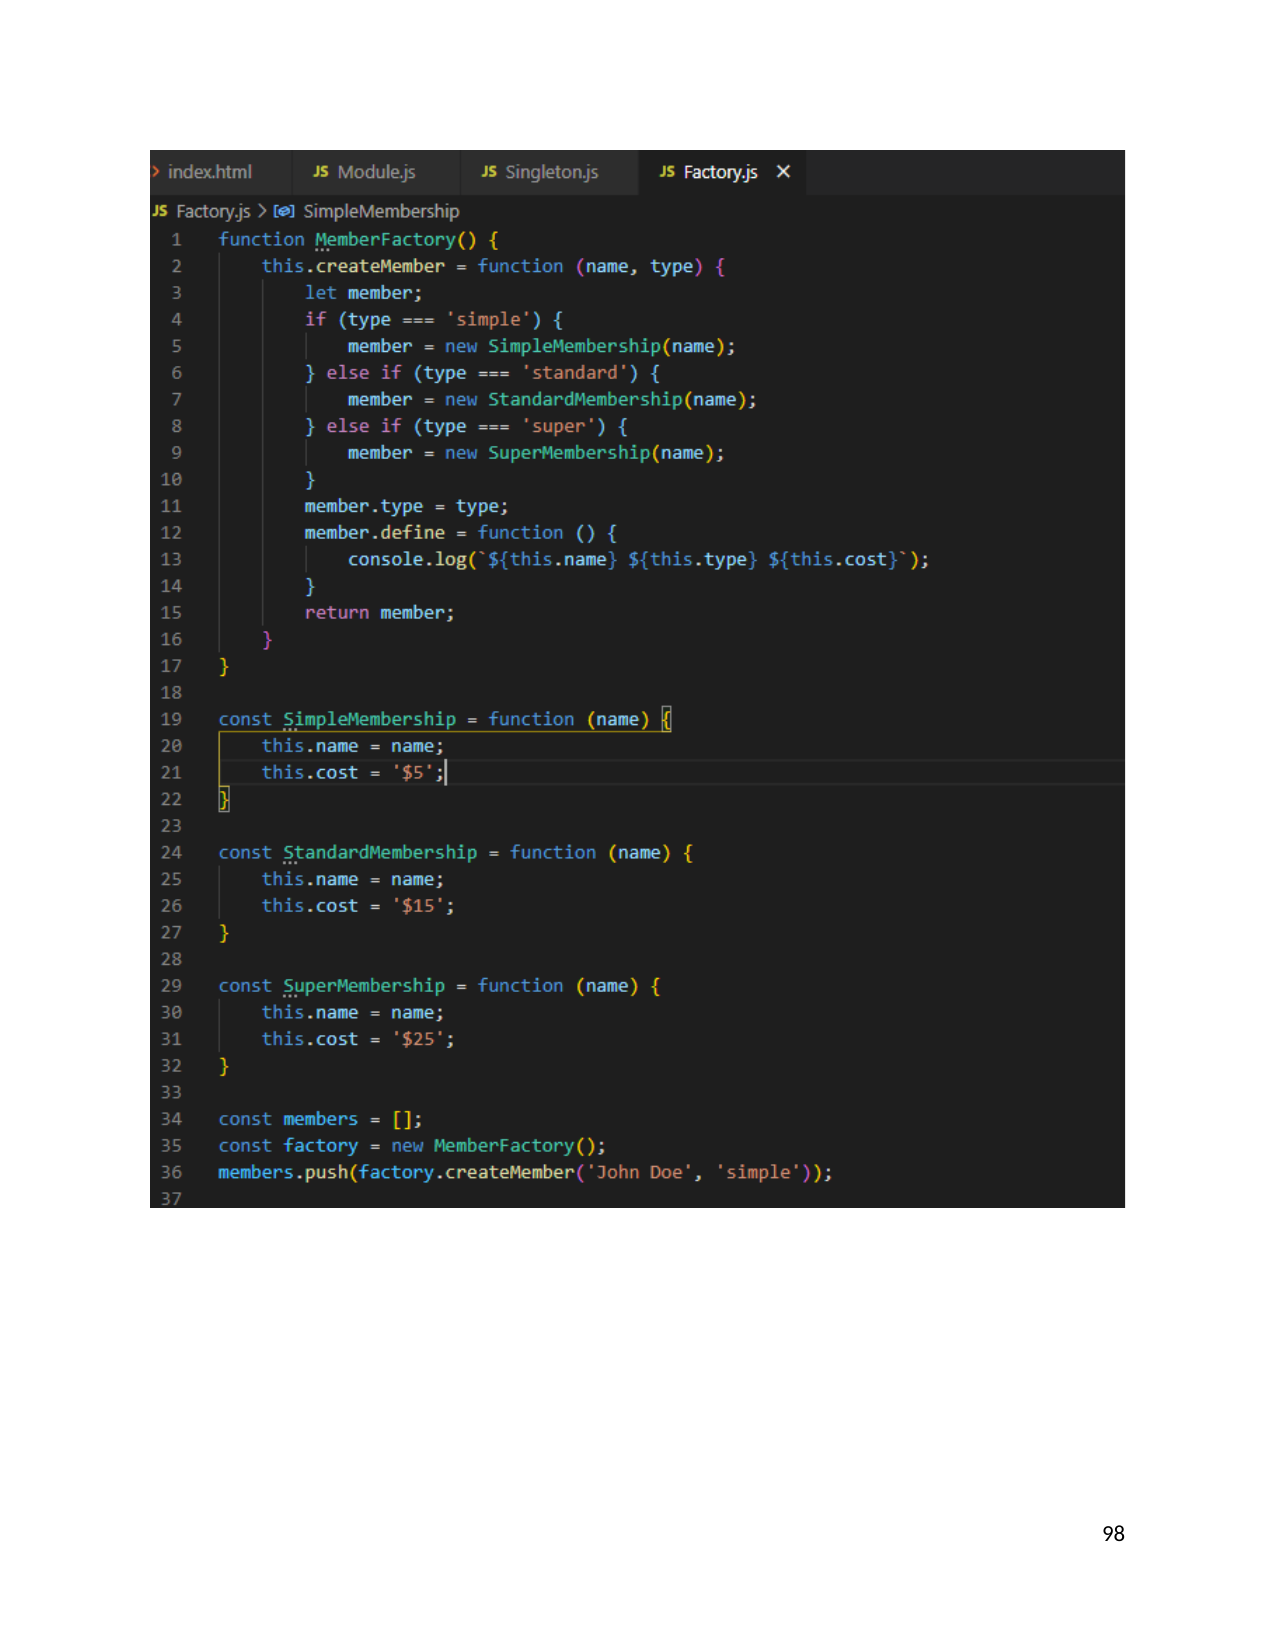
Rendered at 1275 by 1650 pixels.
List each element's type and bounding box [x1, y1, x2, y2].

picture [150, 150, 1125, 1208]
